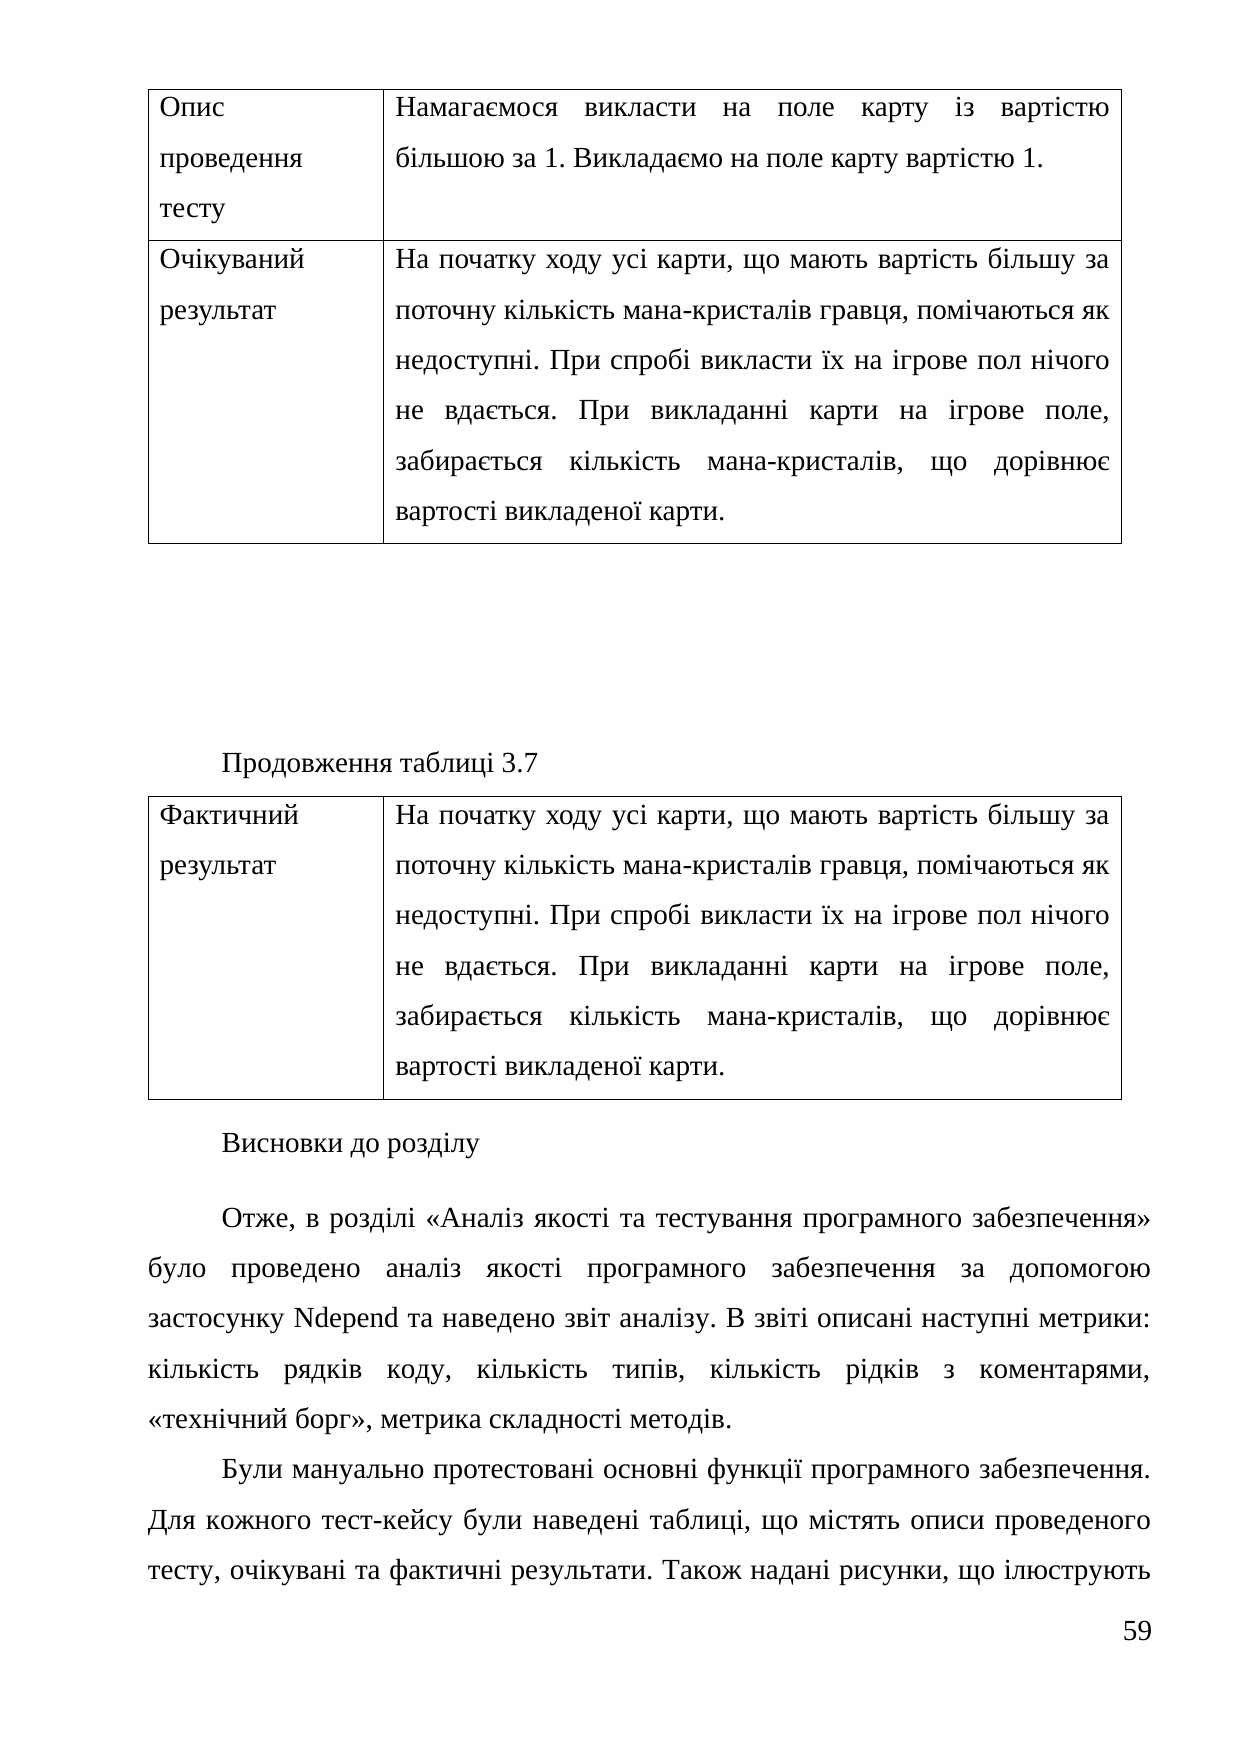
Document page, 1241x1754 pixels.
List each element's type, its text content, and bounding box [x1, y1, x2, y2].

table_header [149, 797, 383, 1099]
subtitle Висновки до розділу [221, 1125, 1152, 1158]
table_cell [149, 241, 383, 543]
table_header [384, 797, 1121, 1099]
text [148, 1452, 1152, 1586]
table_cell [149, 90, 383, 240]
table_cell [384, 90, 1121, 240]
text Отже, в розділі «Аналіз якості та тестування програмного забезпечення» було проведено аналіз якості програмного забезпечення за допомогою застосунку Ndepend та наведено звіт аналізу. В звіті описані наступні метрики: кількість рядків коду, кількість типів, кількість рідків з коментарями, «технічний борг», метрика складності методів. [148, 1200, 1152, 1435]
text Продовження таблиці 3.7 [148, 746, 1152, 779]
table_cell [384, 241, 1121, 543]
